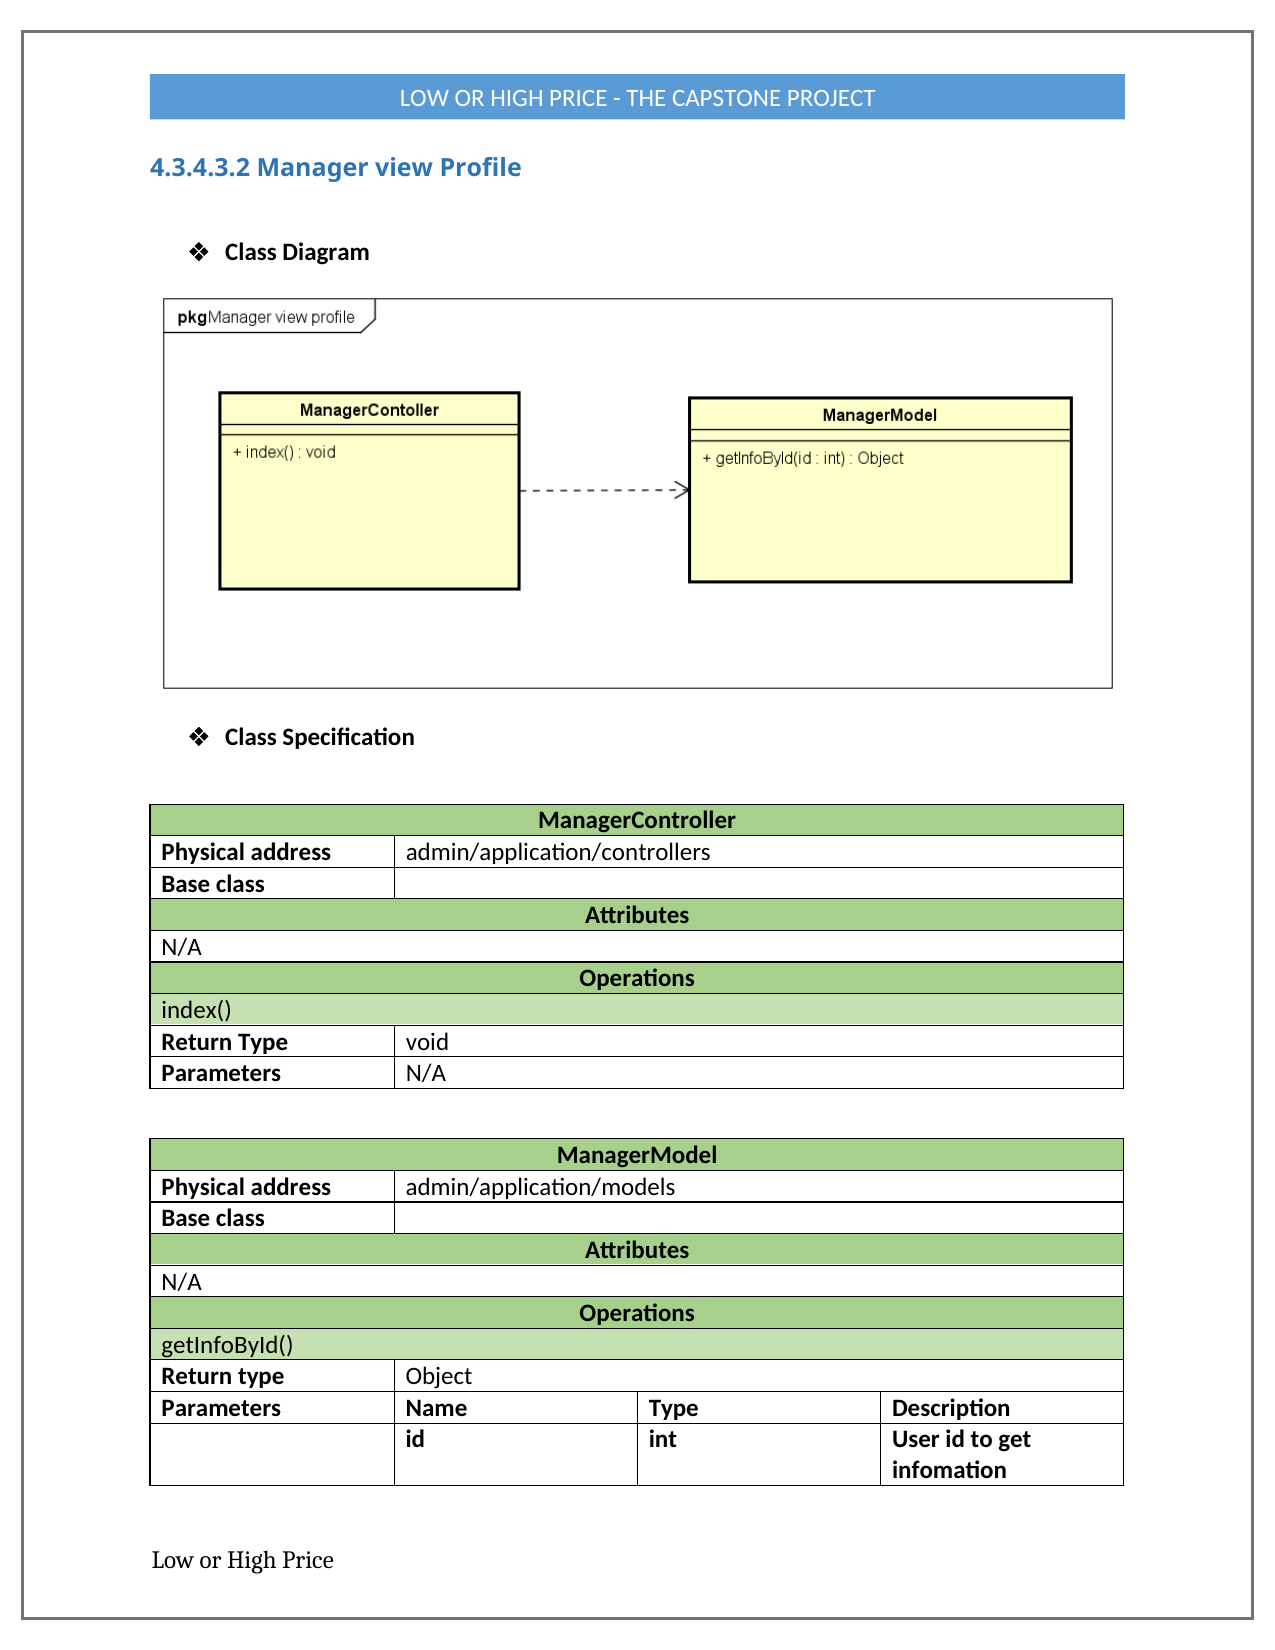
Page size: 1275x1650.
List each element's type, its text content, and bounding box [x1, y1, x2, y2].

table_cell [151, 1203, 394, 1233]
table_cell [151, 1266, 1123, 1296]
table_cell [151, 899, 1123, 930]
picture [150, 286, 1125, 702]
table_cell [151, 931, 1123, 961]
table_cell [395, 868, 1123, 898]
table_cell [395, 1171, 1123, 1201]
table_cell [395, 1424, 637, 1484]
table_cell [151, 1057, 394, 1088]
list Class Diagram [187, 236, 1125, 267]
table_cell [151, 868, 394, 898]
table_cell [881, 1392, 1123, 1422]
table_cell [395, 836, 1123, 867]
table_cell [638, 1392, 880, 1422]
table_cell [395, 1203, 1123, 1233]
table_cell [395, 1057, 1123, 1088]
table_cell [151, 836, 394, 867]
list Class Specification [187, 721, 1125, 752]
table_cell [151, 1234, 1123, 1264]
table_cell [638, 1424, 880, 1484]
subtitle 4.3.4.3.2 Manager view Profile [150, 150, 1125, 184]
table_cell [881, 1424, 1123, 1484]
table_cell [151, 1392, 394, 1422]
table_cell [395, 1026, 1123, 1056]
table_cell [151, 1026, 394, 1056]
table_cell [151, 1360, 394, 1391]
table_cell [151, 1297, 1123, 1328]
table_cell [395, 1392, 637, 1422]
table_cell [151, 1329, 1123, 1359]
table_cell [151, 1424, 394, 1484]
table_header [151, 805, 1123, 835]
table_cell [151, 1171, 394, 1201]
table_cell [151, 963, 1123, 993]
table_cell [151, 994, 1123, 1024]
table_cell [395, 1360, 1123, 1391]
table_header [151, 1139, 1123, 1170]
